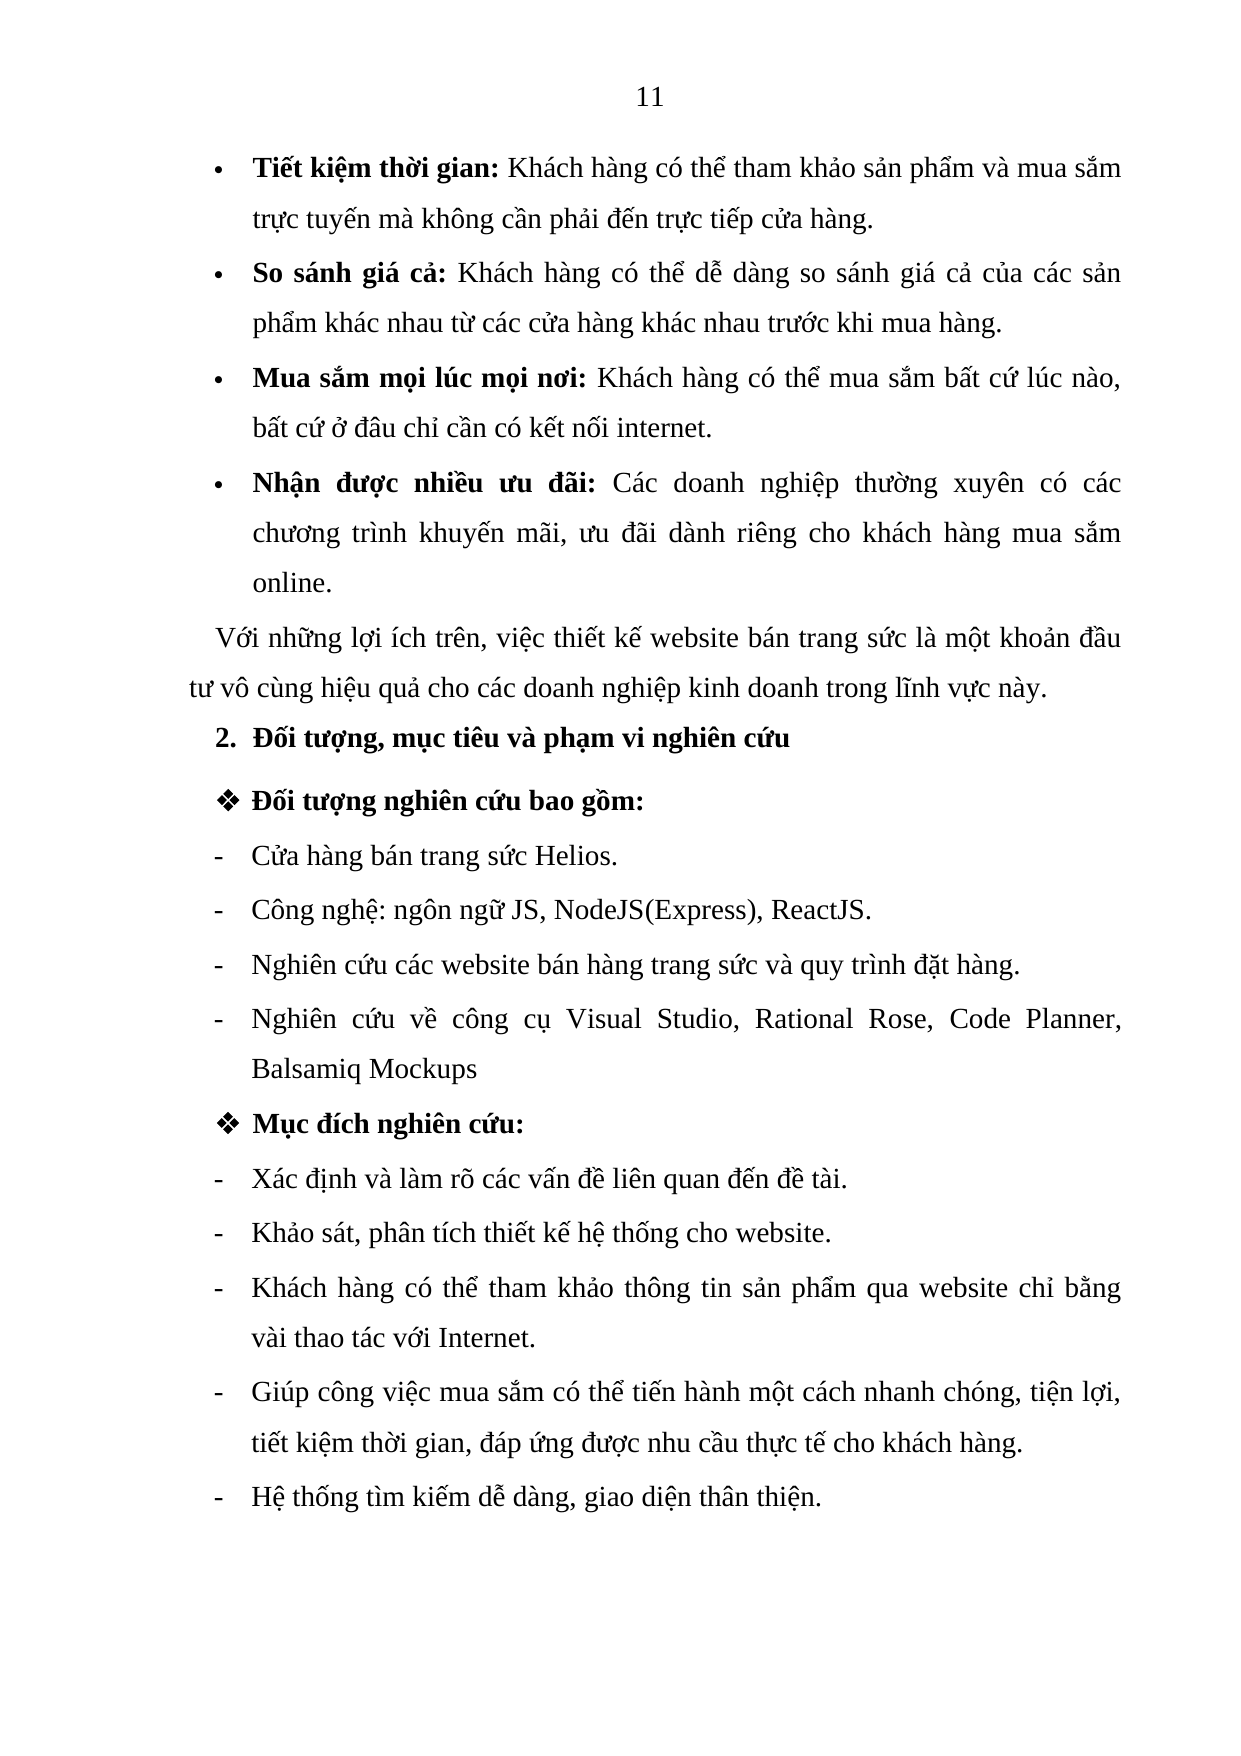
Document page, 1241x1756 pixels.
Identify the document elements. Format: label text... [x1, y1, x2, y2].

list Đối tượng nghiên cứu bao gồm: [215, 783, 1122, 817]
subtitle Đối tượng, mục tiêu và phạm vi nghiên cứu [215, 721, 1122, 754]
list Mua sắm mọi lúc mọi nơi: Khách hàng có thể mua sắm bất cứ lúc nào, bất cứ ở đâu chỉ cần có kết nối internet. [215, 360, 1122, 444]
list Hệ thống tìm kiếm dễ dàng, giao diện thân thiện. [213, 1479, 1122, 1513]
list Giúp công việc mua sắm có thể tiến hành một cách nhanh chóng, tiện lợi, tiết kiệm thời gian, đáp ứng được nhu cầu thực tế cho khách hàng. [213, 1374, 1122, 1458]
list Xác định và làm rõ các vấn đề liên quan đến đề tài. [213, 1161, 1122, 1194]
list Khảo sát, phân tích thiết kế hệ thống cho website. [213, 1215, 1122, 1249]
list Cửa hàng bán trang sức Helios. [213, 838, 1122, 871]
list So sánh giá cả: Khách hàng có thể dễ dàng so sánh giá cả của các sản phẩm khác nhau từ các cửa hàng khác nhau trước khi mua hàng. [215, 255, 1122, 339]
text Với những lợi ích trên, việc thiết kế website bán trang sức là một khoản đầu tư vô cùng hiệu quả cho các doanh nghiệp kinh doanh trong lĩnh vực này. [189, 620, 1122, 704]
list Khách hàng có thể tham khảo thông tin sản phẩm qua website chỉ bằng vài thao tác với Internet. [213, 1270, 1122, 1353]
list Nhận được nhiều ưu đãi: Các doanh nghiệp thường xuyên có các chương trình khuyến mãi, ưu đãi dành riêng cho khách hàng mua sắm online. [215, 465, 1122, 599]
list Nghiên cứu các website bán hàng trang sức và quy trình đặt hàng. [213, 947, 1122, 980]
list Nghiên cứu về công cụ Visual Studio, Rational Rose, Code Planner, Balsamiq Mockups [213, 1001, 1122, 1085]
list Tiết kiệm thời gian: Khách hàng có thể tham khảo sản phẩm và mua sắm trực tuyến mà không cần phải đến trực tiếp cửa hàng. [215, 150, 1122, 234]
list Mục đích nghiên cứu: [215, 1106, 1122, 1140]
list Công nghệ: ngôn ngữ JS, NodeJS(Express), ReactJS. [213, 892, 1122, 926]
